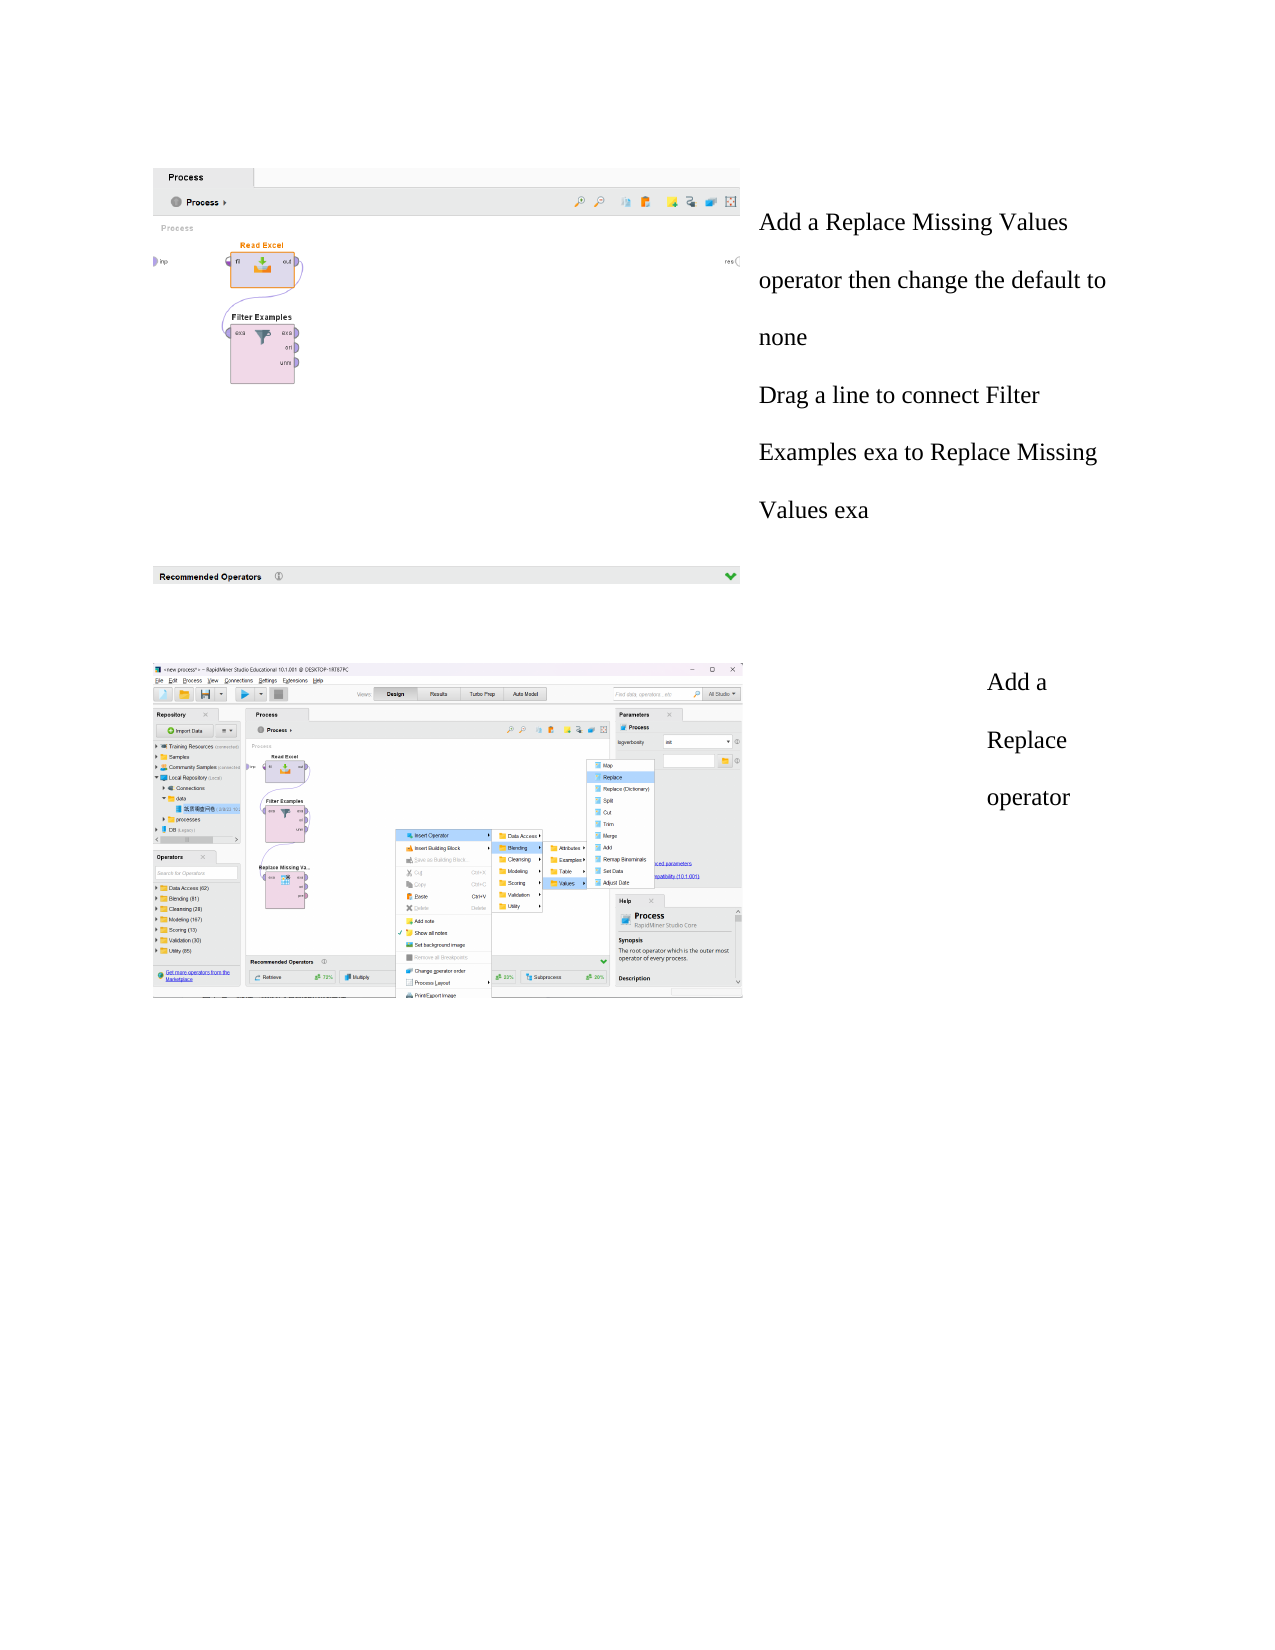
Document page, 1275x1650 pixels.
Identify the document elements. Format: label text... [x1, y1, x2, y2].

picture [153, 168, 740, 584]
text Drag a line to connect Filter Examples exa to Replace Missing Values exa [740, 380, 1125, 524]
text Add a Replace operator [743, 667, 1125, 811]
text Add a Replace Missing Values operator then change the default to none [740, 207, 1125, 351]
picture [153, 663, 743, 998]
